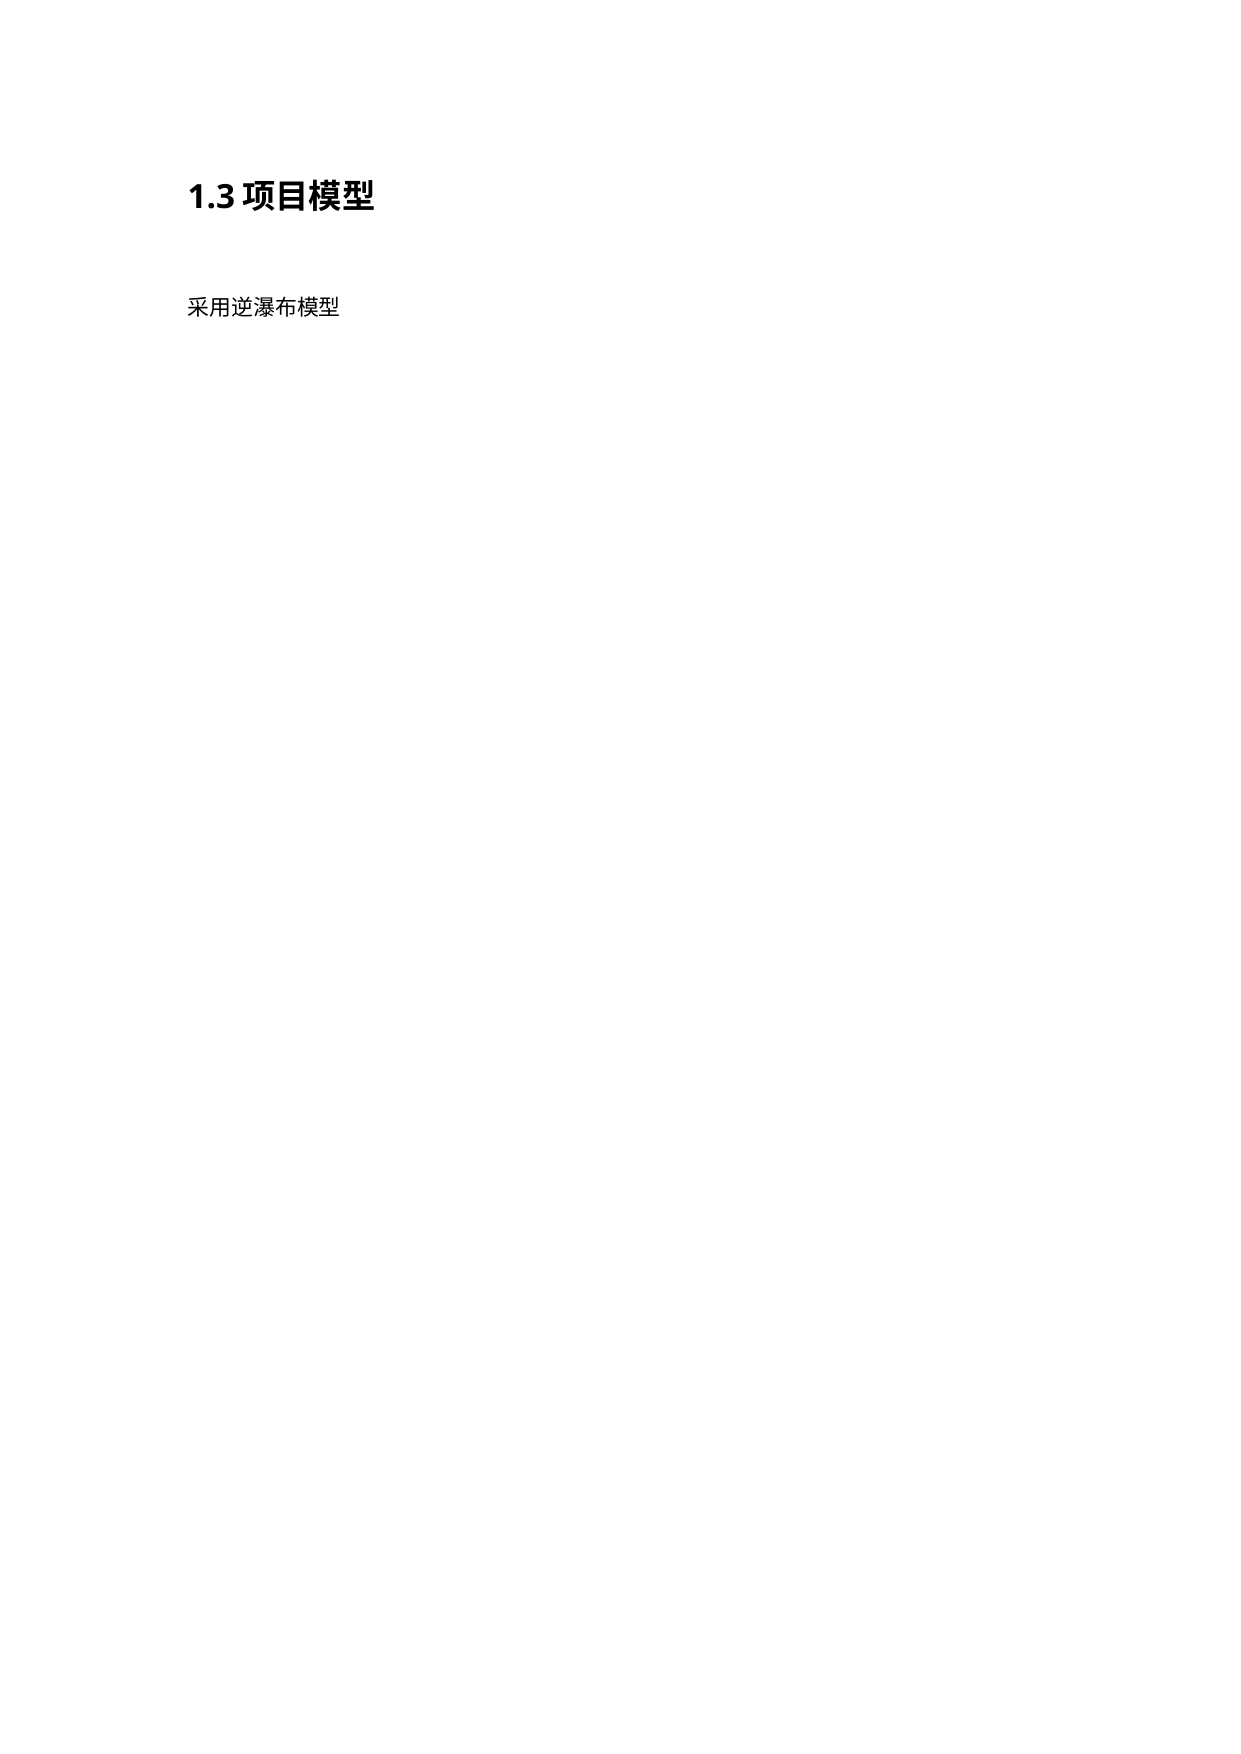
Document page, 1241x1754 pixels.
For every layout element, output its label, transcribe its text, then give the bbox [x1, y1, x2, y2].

subtitle 1.3项目模型 [187, 162, 1053, 227]
text 采用逆瀑布模型 [187, 289, 1053, 322]
